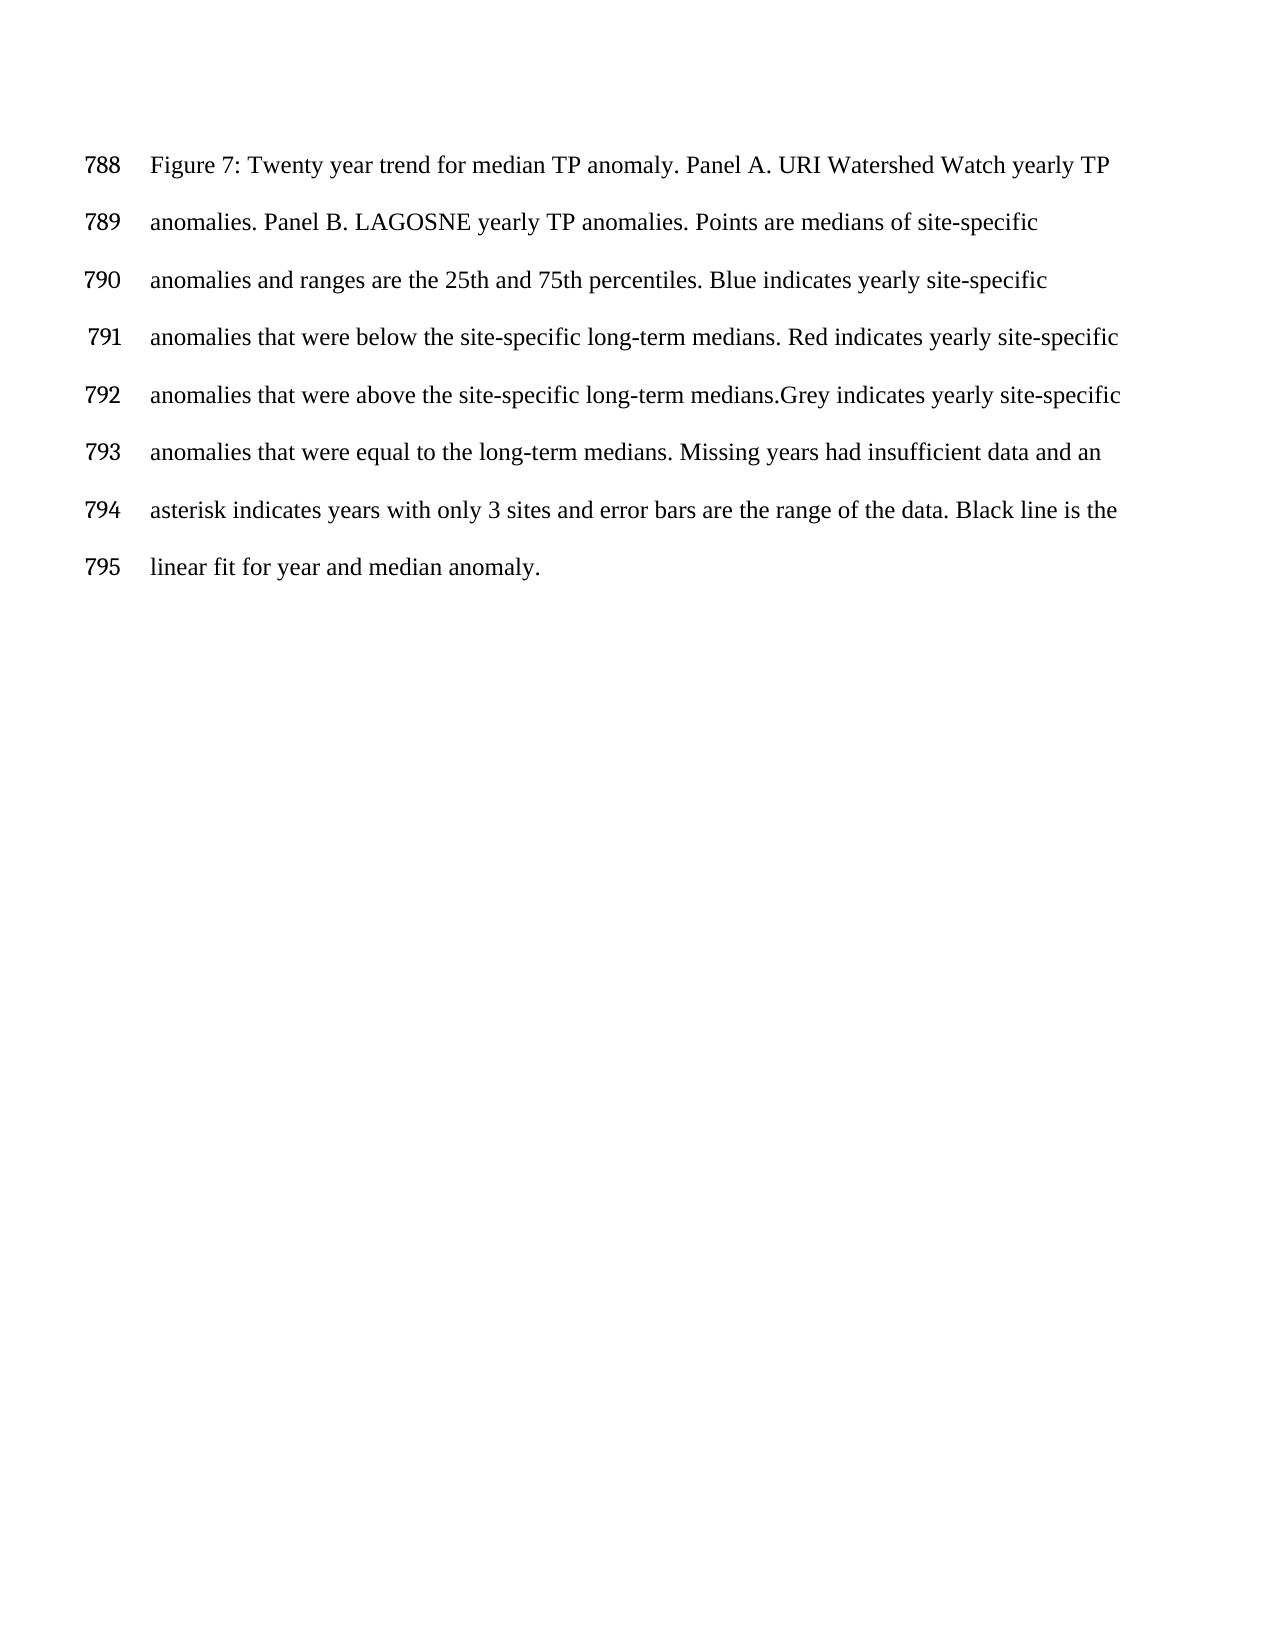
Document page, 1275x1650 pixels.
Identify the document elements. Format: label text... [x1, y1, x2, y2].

text Figure 7: Twenty year trend for median TP anomaly. Panel A. URI Watershed Watch yearly TP anomalies. Panel B. LAGOSNE yearly TP anomalies. Points are medians of site-specific anomalies and ranges are the 25th and 75th percentiles. Blue indicates yearly site-specific anomalies that were below the site-specific long-term medians. Red indicates yearly site-specific anomalies that were above the site-specific long-term medians.Grey indicates yearly site-specific anomalies that were equal to the long-term medians. Missing years had insufficient data and an asterisk indicates years with only 3 sites and error bars are the range of the data. Black line is the linear fit for year and median anomaly. [150, 150, 1125, 581]
